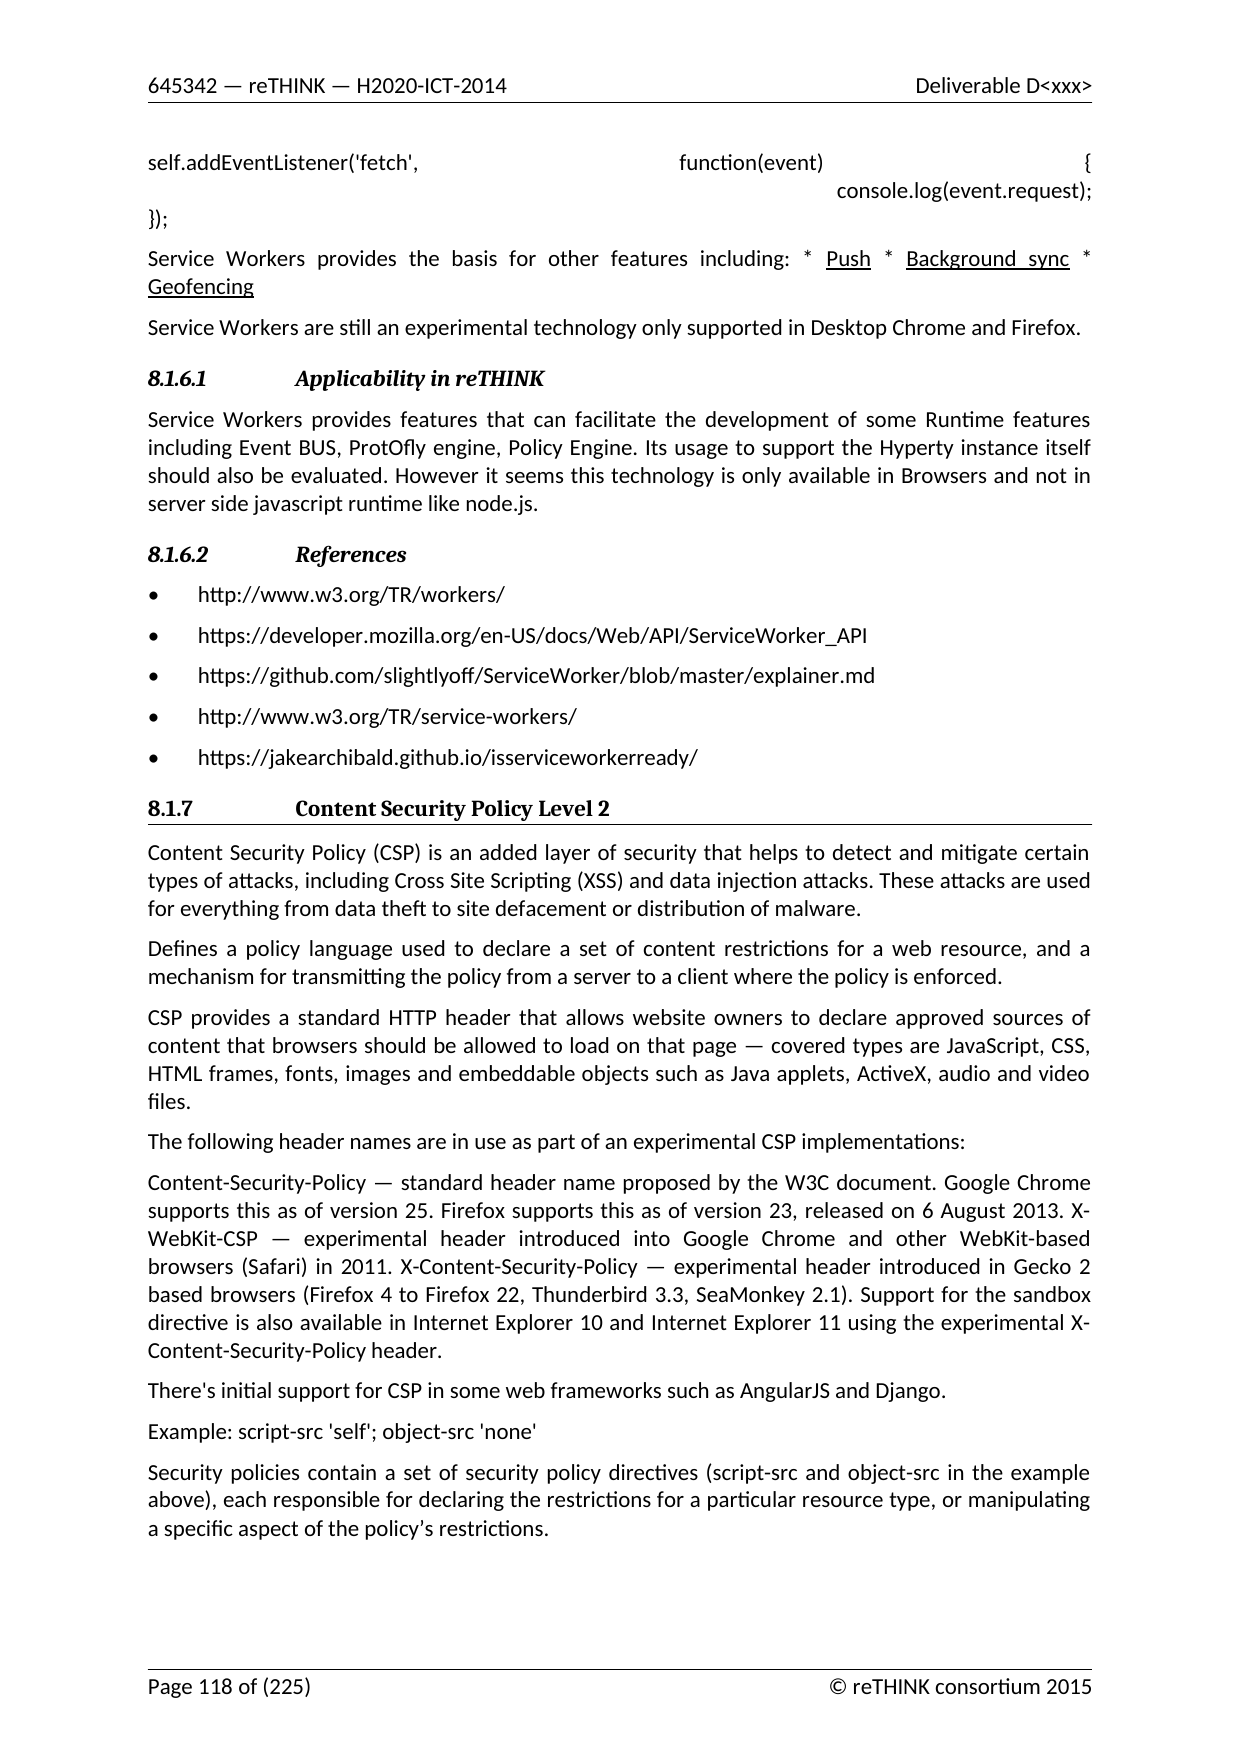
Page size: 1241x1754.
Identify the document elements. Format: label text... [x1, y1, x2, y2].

text CSP provides a standard HTTP header that allows website owners to declare approved sources of content that browsers should be allowed to load on that page — covered types are JavaScript, CSS, HTML frames, fonts, images and embeddable objects such as Java applets, ActiveX, audio and video files. [148, 1003, 1092, 1115]
text self.addEventListener('fetch', function(event) { console.log(event.request); }); [148, 148, 1092, 232]
text The following header names are in use as part of an experimental CSP implementations: [148, 1127, 1092, 1155]
subtitle References [148, 542, 1092, 568]
text Content Security Policy (CSP) is an added layer of security that helps to detect and mitigate certain types of attacks, including Cross Site Scripting (XSS) and data injection attacks. These attacks are used for everything from data theft to site defacement or distribution of malware. [148, 838, 1092, 922]
text Content-Security-Policy — standard header name proposed by the W3C document. Google Chrome supports this as of version 25. Firefox supports this as of version 23, released on 6 August 2013. X-WebKit-CSP — experimental header introduced into Google Chrome and other WebKit-based browsers (Safari) in 2011. X-Content-Security-Policy — experimental header introduced in Gecko 2 based browsers (Firefox 4 to Firefox 22, Thunderbird 3.3, SeaMonkey 2.1). Support for the sandbox directive is also available in Internet Explorer 10 and Internet Explorer 11 using the experimental X-Content-Security-Policy header. [148, 1168, 1092, 1364]
text There's initial support for CSP in some web frameworks such as AngularJS and Django. [148, 1377, 1092, 1404]
list https://github.com/slightlyoff/ServiceWorker/blob/master/explainer.md [148, 662, 1092, 690]
list https://developer.mozilla.org/en-US/docs/Web/API/ServiceWorker_API [148, 621, 1092, 649]
list http://www.w3.org/TR/service-workers/ [148, 702, 1092, 730]
text Service Workers provides the basis for other features including: * Push * Background sync * Geofencing [148, 244, 1092, 300]
list https://jakearchibald.github.io/isserviceworkerready/ [148, 743, 1092, 771]
subtitle Content Security Policy Level 2 [148, 796, 1092, 824]
list http://www.w3.org/TR/workers/ [148, 581, 1092, 609]
text Service Workers provides features that can facilitate the development of some Runtime features including Event BUS, ProtOfly engine, Policy Engine. Its usage to support the Hyperty instance itself should also be evaluated. However it seems this technology is only available in Browsers and not in server side javascript runtime like node.js. [148, 405, 1092, 517]
text Security policies contain a set of security policy directives (script-src and object-src in the example above), each responsible for declaring the restrictions for a particular resource type, or manipulating a specific aspect of the policy’s restrictions. [148, 1458, 1092, 1542]
text Service Workers are still an experimental technology only supported in Desktop Chrome and Firefox. [148, 313, 1092, 341]
text Defines a policy language used to declare a set of content restrictions for a web resource, and a mechanism for transmitting the policy from a server to a client where the policy is enforced. [148, 934, 1092, 990]
text Example: script-src 'self'; object-src 'none' [148, 1417, 1092, 1445]
subtitle Applicability in reTHINK [148, 366, 1092, 392]
